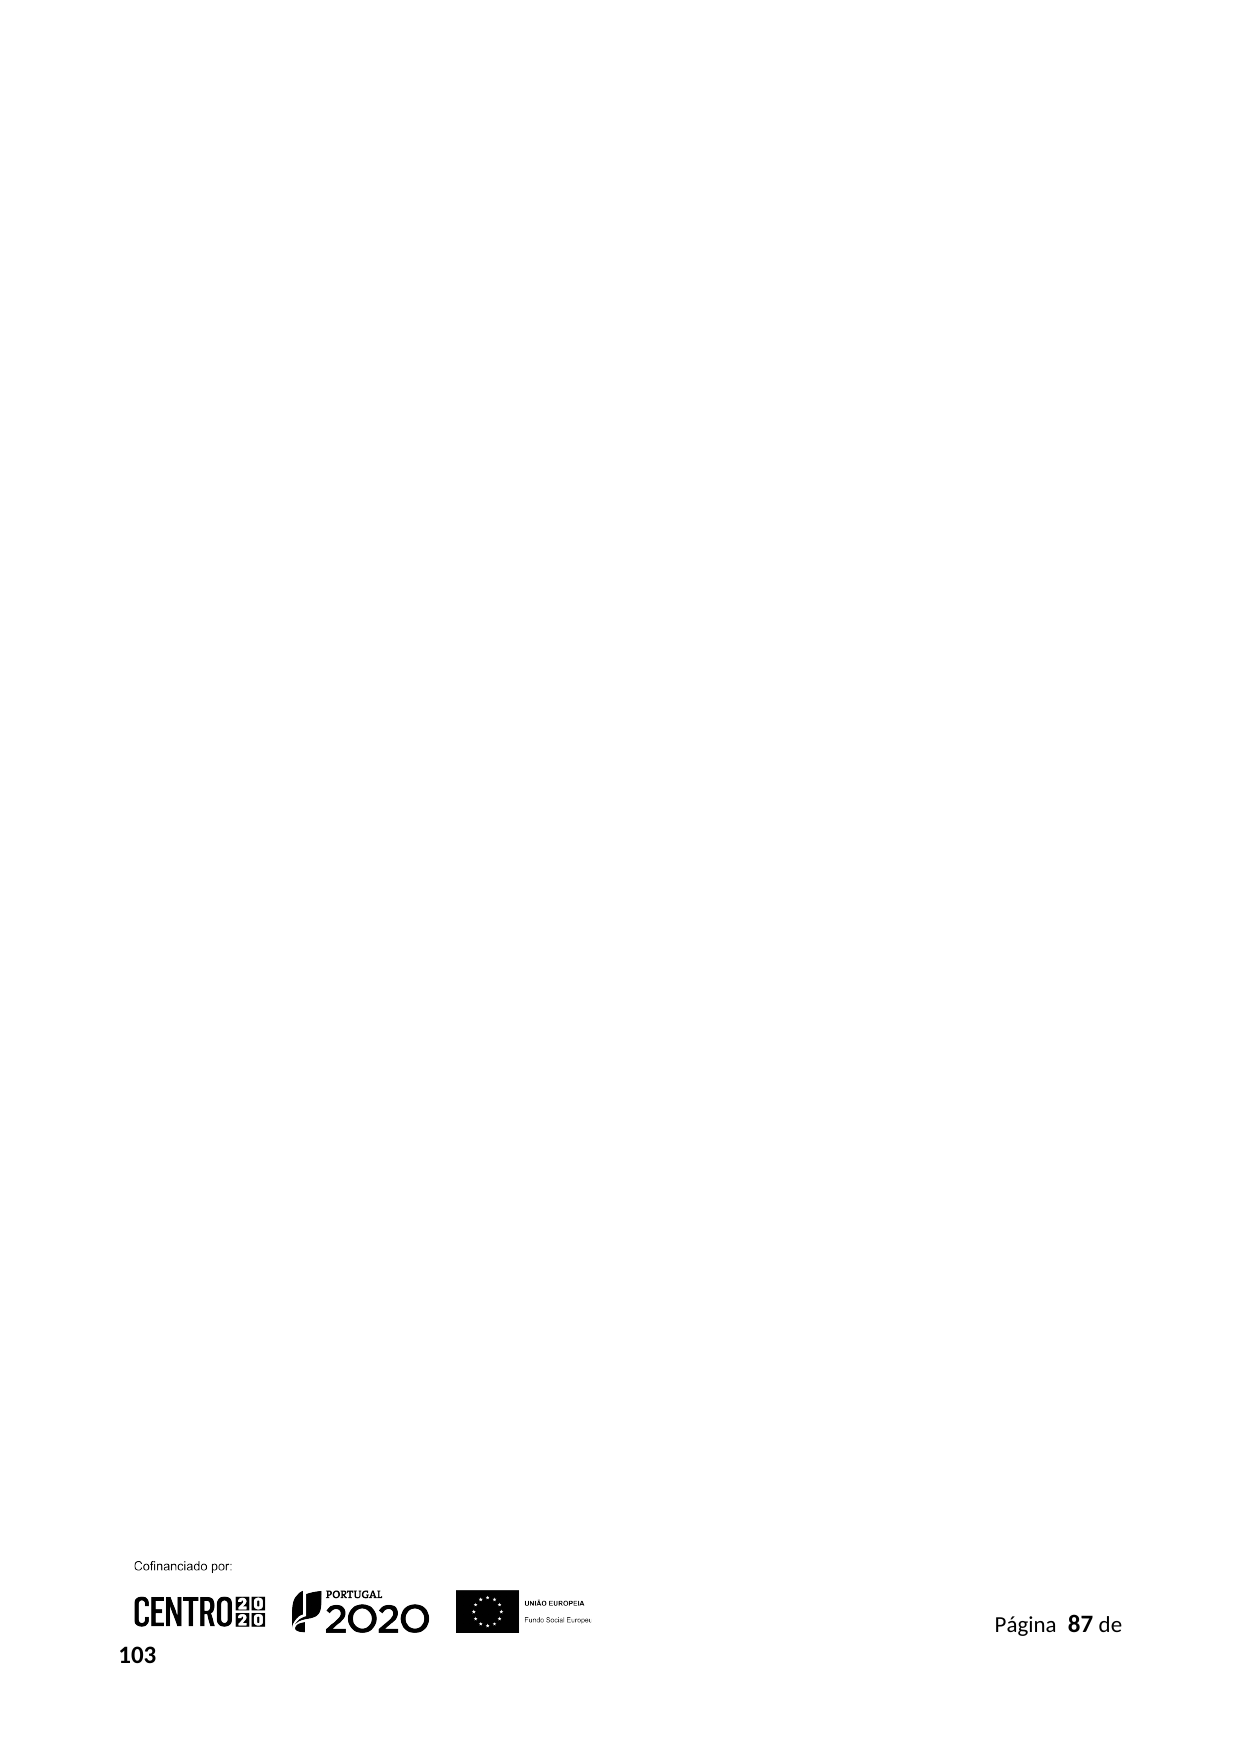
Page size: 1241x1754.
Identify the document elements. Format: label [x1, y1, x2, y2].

picture [134, 1561, 592, 1633]
